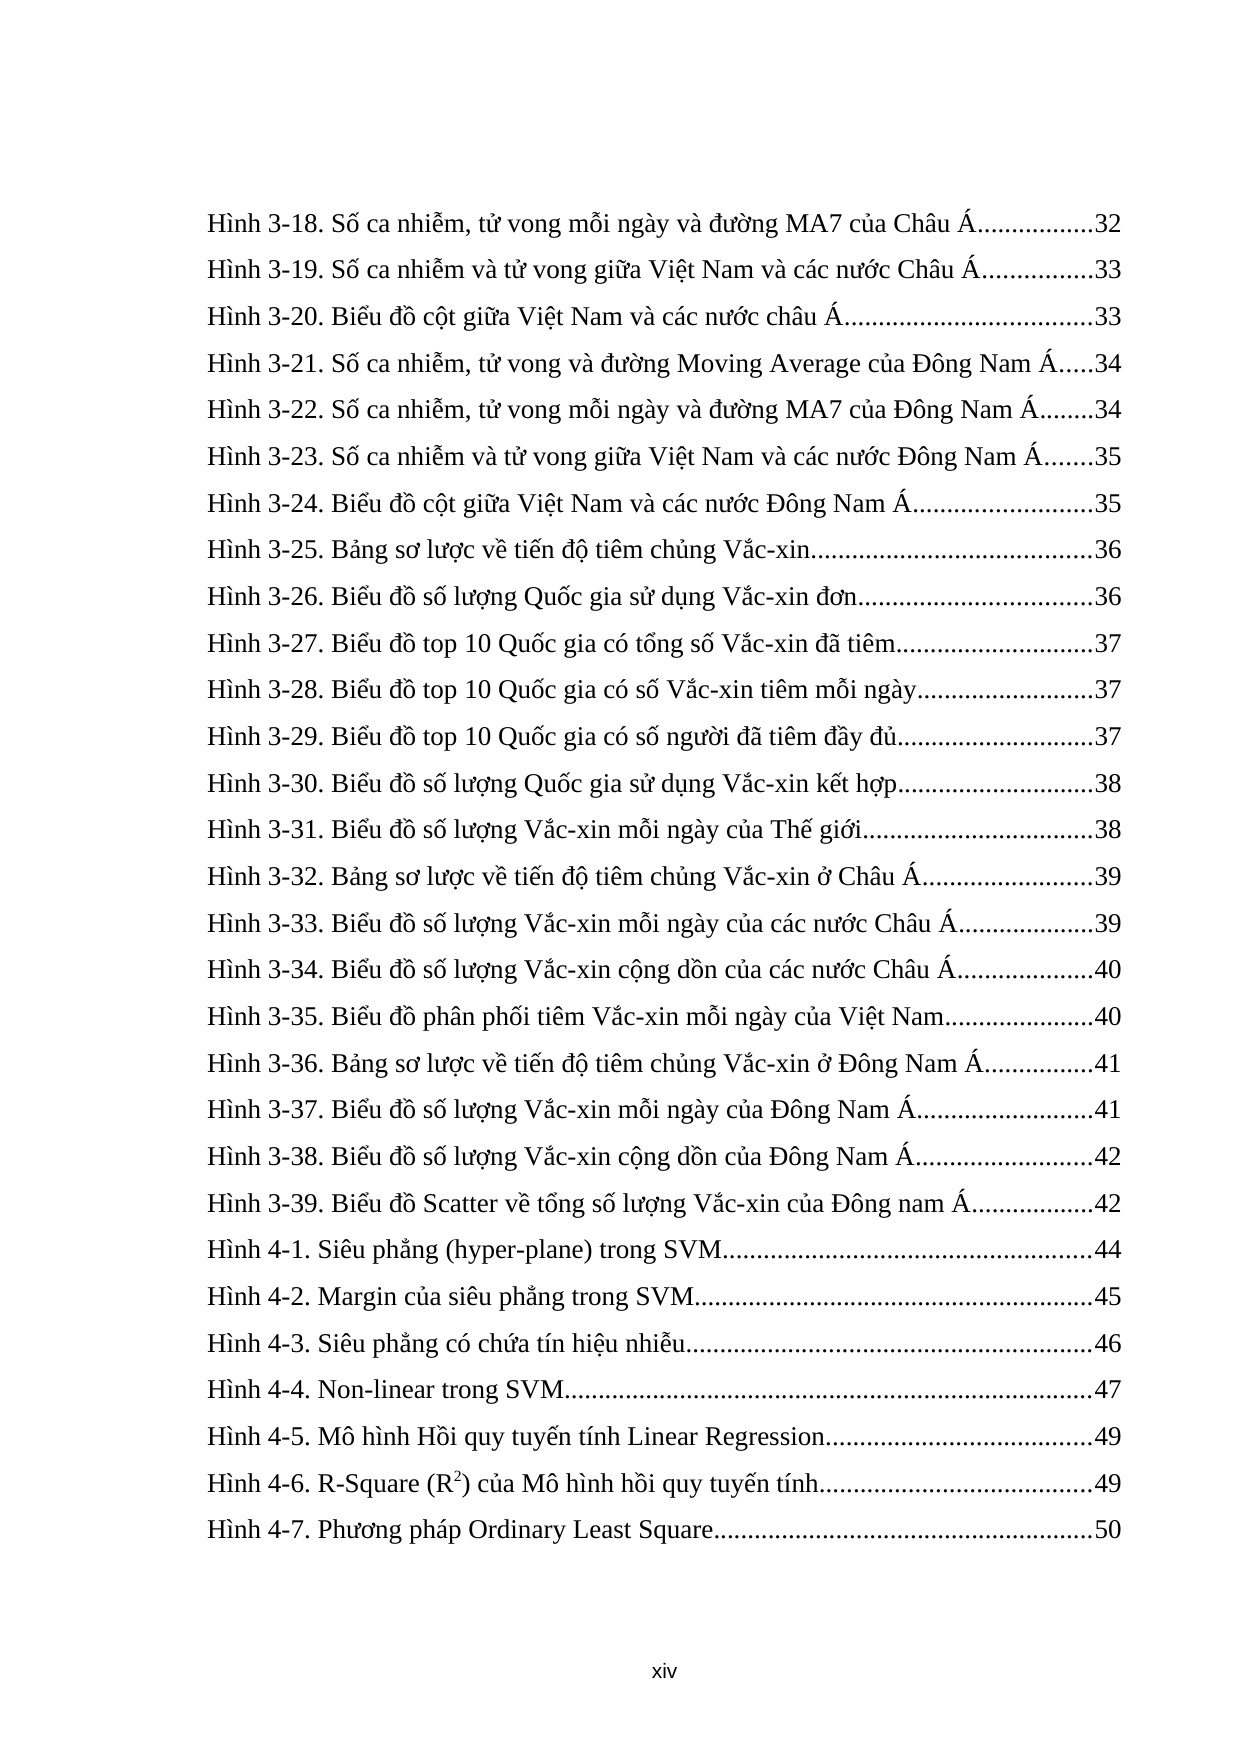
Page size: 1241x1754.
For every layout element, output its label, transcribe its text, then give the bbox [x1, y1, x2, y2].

text Hình 3-34. Biểu đồ số lượng Vắc-xin cộng dồn của các nước Châu Á 40 [207, 953, 1122, 984]
text Hình 3-25. Bảng sơ lược về tiến độ tiêm chủng Vắc-xin 36 [207, 533, 1122, 564]
text Hình 3-35. Biểu đồ phân phối tiêm Vắc-xin mỗi ngày của Việt Nam 40 [207, 1000, 1122, 1031]
text Hình 3-36. Bảng sơ lược về tiến độ tiêm chủng Vắc-xin ở Đông Nam Á 41 [207, 1047, 1122, 1078]
text Hình 3-30. Biểu đồ số lượng Quốc gia sử dụng Vắc-xin kết hợp 38 [207, 767, 1122, 798]
text Hình 3-38. Biểu đồ số lượng Vắc-xin cộng dồn của Đông Nam Á 42 [207, 1140, 1122, 1171]
text Hình 4-4. Non-linear trong SVM 47 [207, 1373, 1122, 1404]
text Hình 3-37. Biểu đồ số lượng Vắc-xin mỗi ngày của Đông Nam Á 41 [207, 1093, 1122, 1124]
text Hình 3-19. Số ca nhiễm và tử vong giữa Việt Nam và các nước Châu Á 33 [207, 253, 1122, 284]
text Hình 3-29. Biểu đồ top 10 Quốc gia có số người đã tiêm đầy đủ 37 [207, 720, 1122, 751]
text Hình 3-33. Biểu đồ số lượng Vắc-xin mỗi ngày của các nước Châu Á 39 [207, 907, 1122, 938]
text Hình 4-3. Siêu phẳng có chứa tín hiệu nhiễu 46 [207, 1327, 1122, 1358]
text Hình 3-20. Biểu đồ cột giữa Việt Nam và các nước châu Á 33 [207, 300, 1122, 331]
text Hình 3-24. Biểu đồ cột giữa Việt Nam và các nước Đông Nam Á 35 [207, 487, 1122, 518]
text Hình 3-39. Biểu đồ Scatter về tổng số lượng Vắc-xin của Đông nam Á 42 [207, 1187, 1122, 1218]
text Hình 4-7. Phương pháp Ordinary Least Square 50 [207, 1513, 1122, 1544]
text Hình 3-18. Số ca nhiễm, tử vong mỗi ngày và đường MA7 của Châu Á 32 [207, 207, 1122, 238]
text Hình 4-1. Siêu phẳng (hyper-plane) trong SVM 44 [207, 1233, 1122, 1264]
text Hình 3-32. Bảng sơ lược về tiến độ tiêm chủng Vắc-xin ở Châu Á 39 [207, 860, 1122, 891]
text Hình 3-22. Số ca nhiễm, tử vong mỗi ngày và đường MA7 của Đông Nam Á 34 [207, 393, 1122, 424]
text Hình 4-6. R-Square (R2) của Mô hình hồi quy tuyến tính 49 [207, 1467, 1122, 1498]
text Hình 3-27. Biểu đồ top 10 Quốc gia có tổng số Vắc-xin đã tiêm 37 [207, 627, 1122, 658]
text Hình 3-23. Số ca nhiễm và tử vong giữa Việt Nam và các nước Đông Nam Á 35 [207, 440, 1122, 471]
text Hình 3-28. Biểu đồ top 10 Quốc gia có số Vắc-xin tiêm mỗi ngày 37 [207, 673, 1122, 704]
text Hình 4-5. Mô hình Hồi quy tuyến tính Linear Regression 49 [207, 1420, 1122, 1451]
text Hình 3-31. Biểu đồ số lượng Vắc-xin mỗi ngày của Thế giới 38 [207, 813, 1122, 844]
text Hình 3-21. Số ca nhiễm, tử vong và đường Moving Average của Đông Nam Á 34 [207, 347, 1122, 378]
text Hình 3-26. Biểu đồ số lượng Quốc gia sử dụng Vắc-xin đơn 36 [207, 580, 1122, 611]
text Hình 4-2. Margin của siêu phẳng trong SVM 45 [207, 1280, 1122, 1311]
